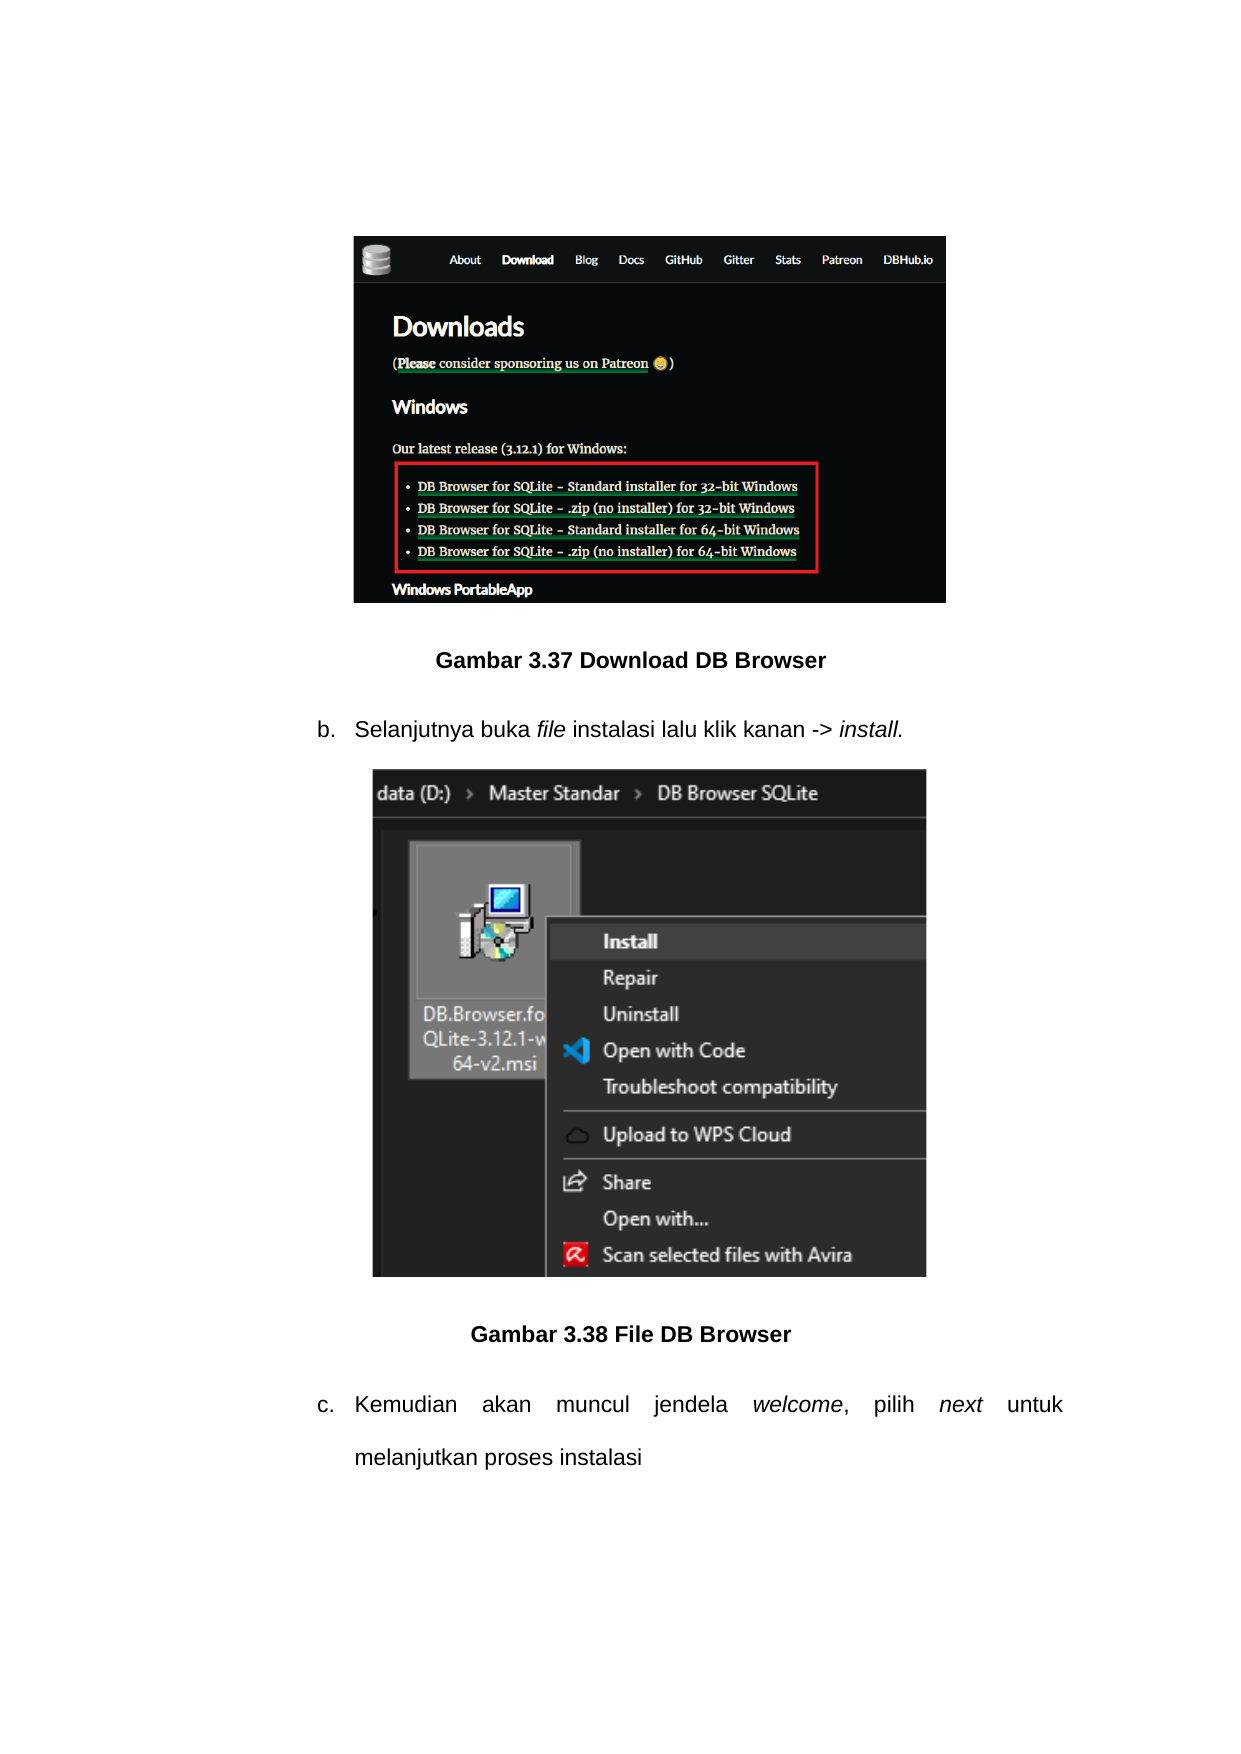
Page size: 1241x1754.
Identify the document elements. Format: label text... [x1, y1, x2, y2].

text Gambar 3.38 File DB Browser [199, 1321, 1063, 1348]
text Gambar 3.37 Download DB Browser [199, 647, 1063, 673]
list Selanjutnya buka file instalasi lalu klik kanan -> install. [317, 716, 1063, 743]
list Kemudian akan muncul jendela welcome, pilih next untuk melanjutkan proses instalasi [317, 1391, 1063, 1470]
picture [353, 236, 946, 603]
picture [372, 769, 927, 1277]
